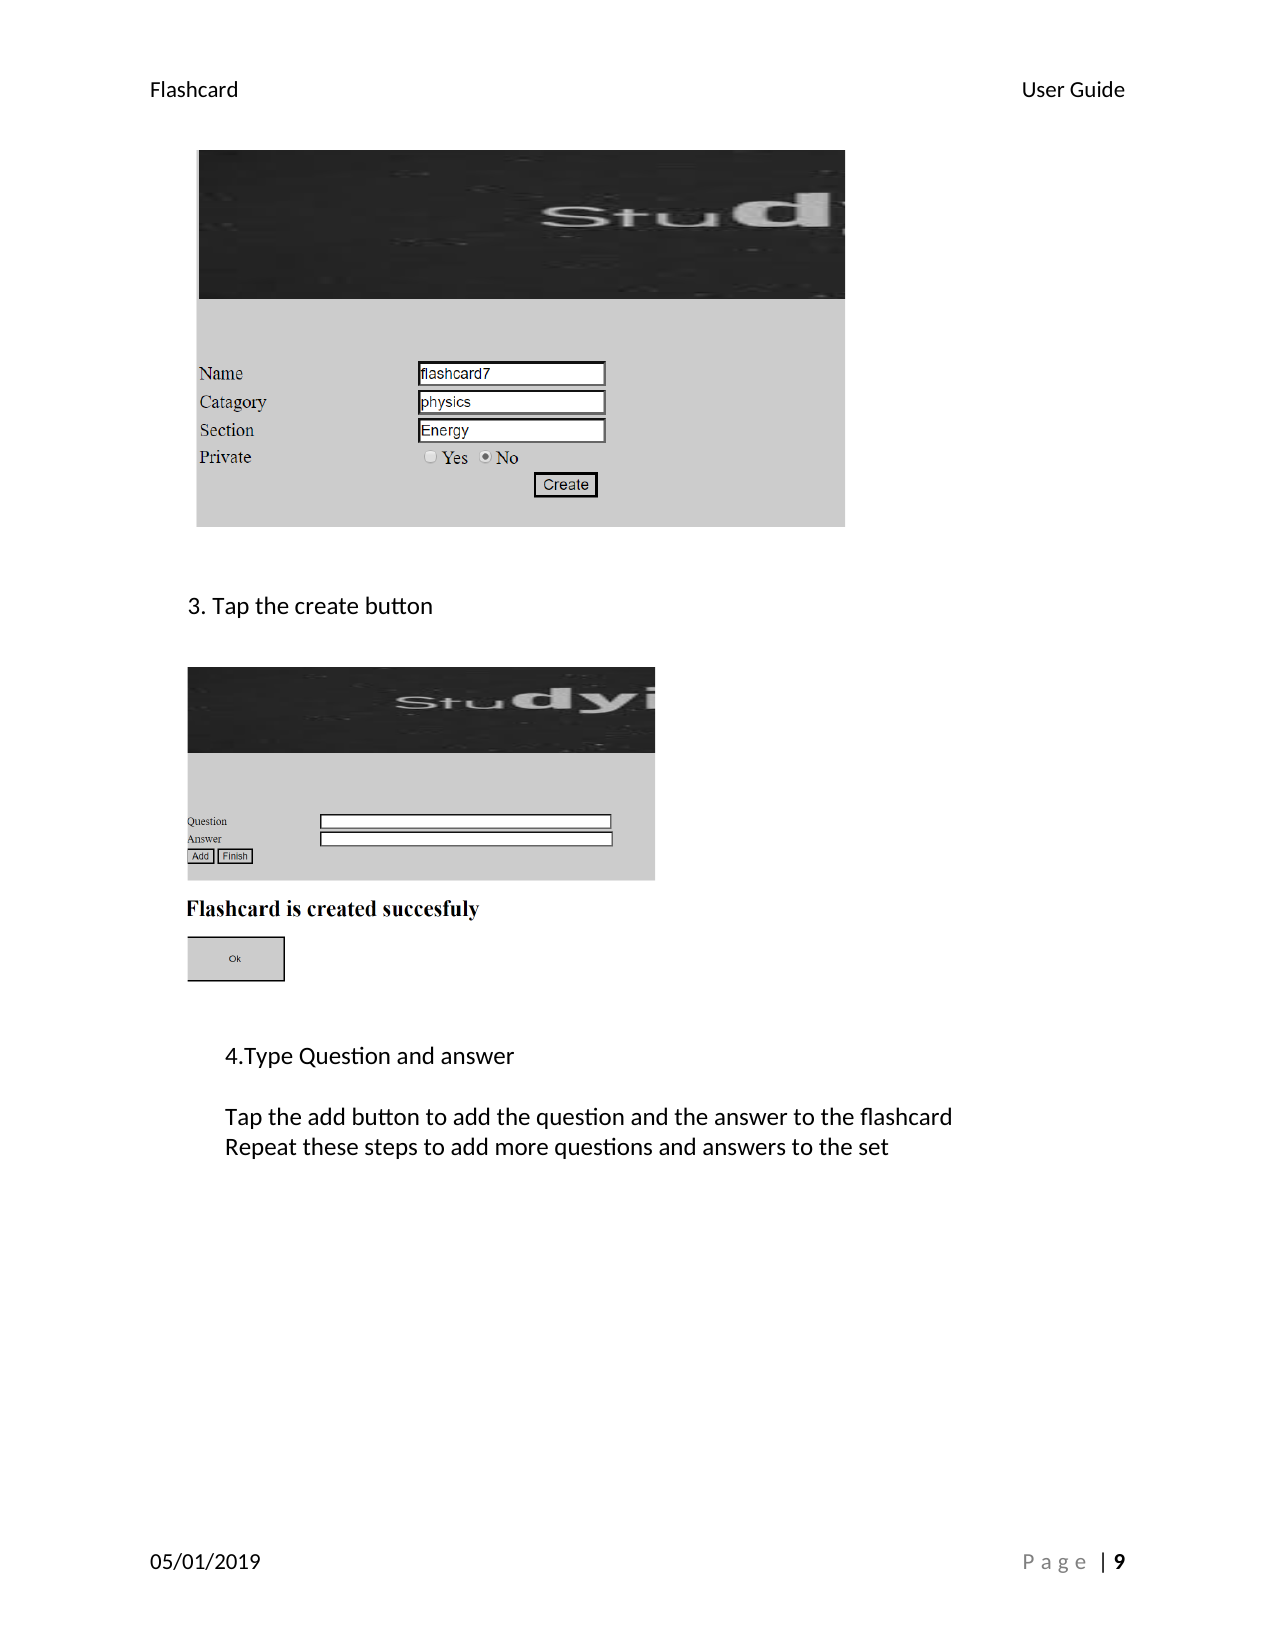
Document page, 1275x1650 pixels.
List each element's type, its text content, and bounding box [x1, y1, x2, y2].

text 3. Tap the create button [187, 590, 1125, 621]
list Repeat these steps to add more questions and answers to the set [225, 1132, 1125, 1162]
picture [187, 667, 655, 996]
list 4.Type Question and answer [225, 1040, 1125, 1071]
picture [187, 150, 846, 527]
list Tap the add button to add the question and the answer to the flashcard [225, 1101, 1125, 1132]
